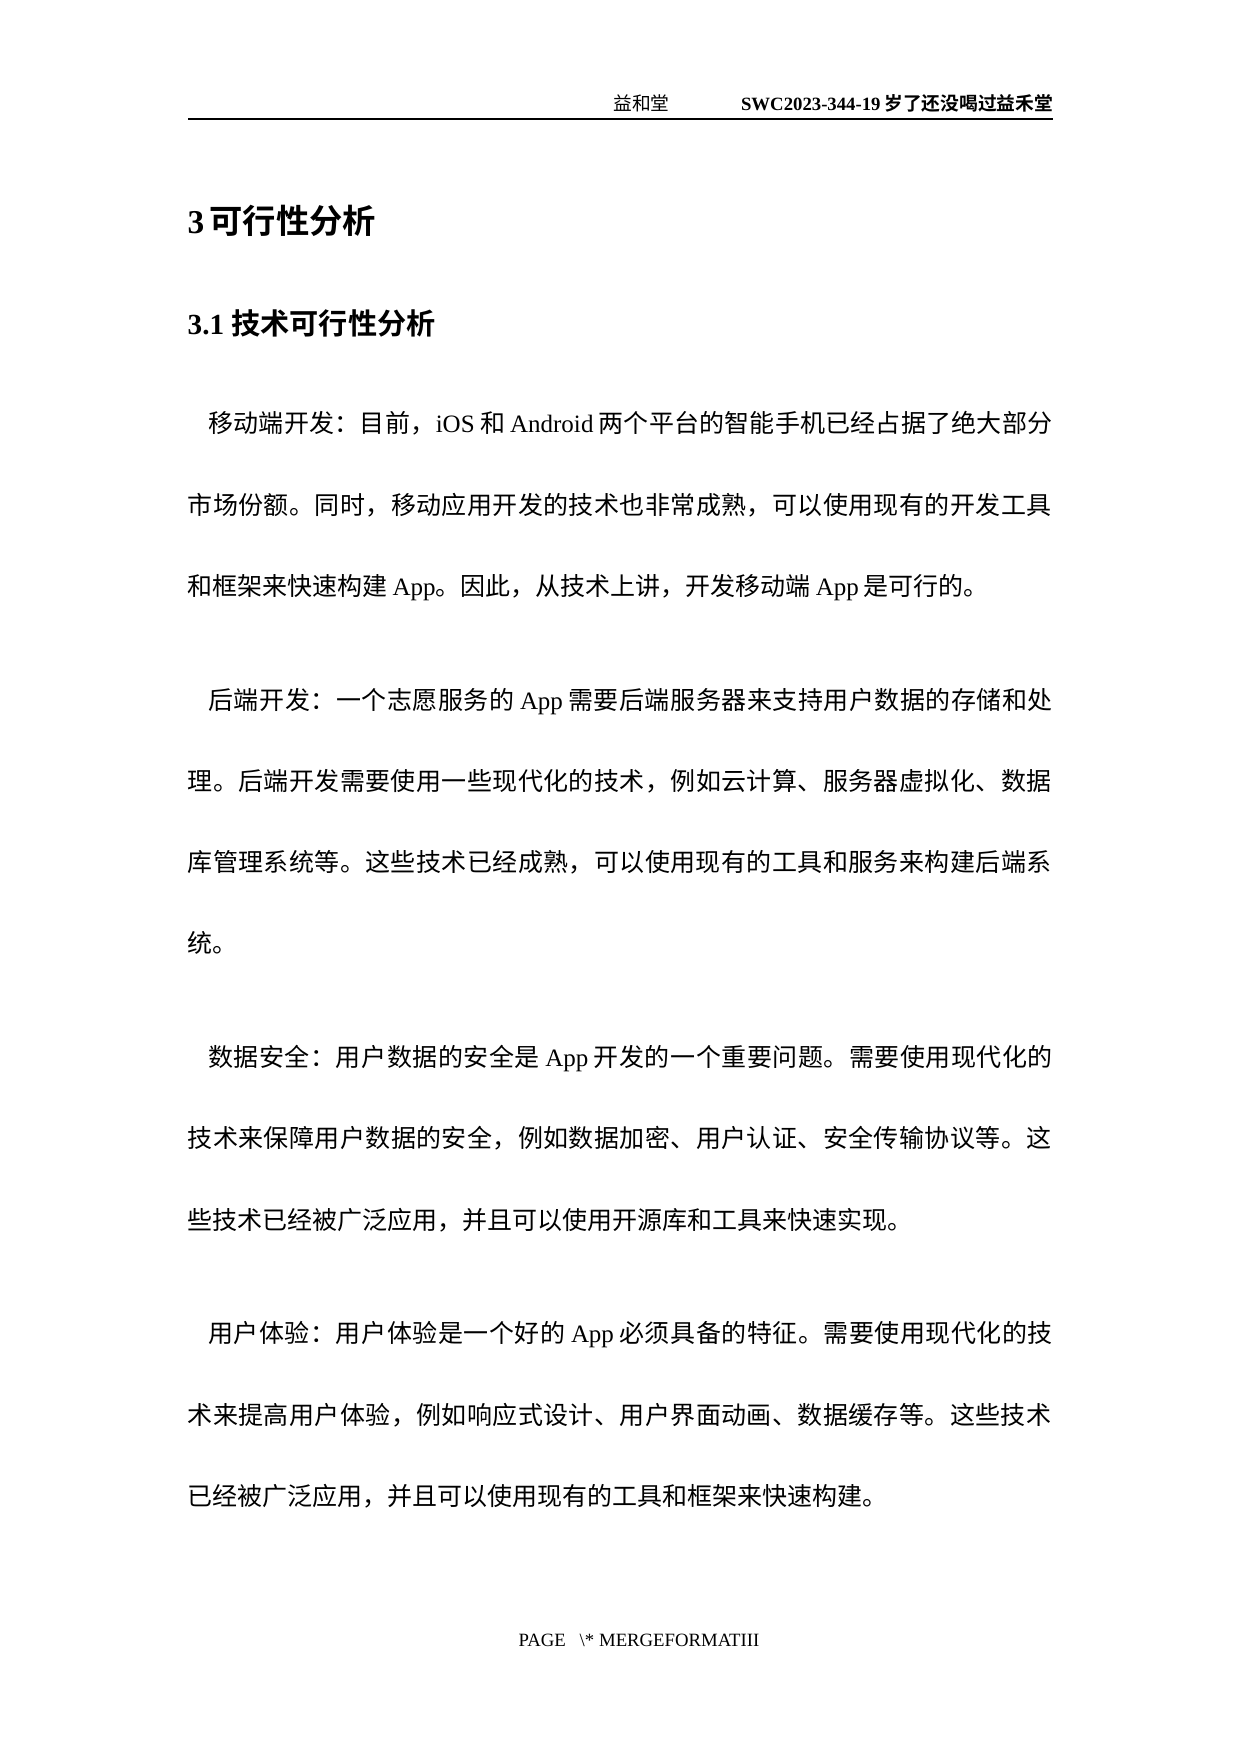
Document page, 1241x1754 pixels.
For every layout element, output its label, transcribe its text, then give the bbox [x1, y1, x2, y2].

subtitle 可行性分析 [187, 187, 1053, 252]
text 数据安全：用户数据的安全是App开发的一个重要问题。需要使用现代化的技术来保障用户数据的安全，例如数据加密、用户认证、安全传输协议等。这些技术已经被广泛应用，并且可以使用开源库和工具来快速实现。 [187, 1023, 1053, 1251]
text 后端开发：一个志愿服务的App需要后端服务器来支持用户数据的存储和处理。后端开发需要使用一些现代化的技术，例如云计算、服务器虚拟化、数据库管理系统等。这些技术已经成熟，可以使用现有的工具和服务来构建后端系统。 [187, 666, 1053, 974]
text 用户体验：用户体验是一个好的App必须具备的特征。需要使用现代化的技术来提高用户体验，例如响应式设计、用户界面动画、数据缓存等。这些技术已经被广泛应用，并且可以使用现有的工具和框架来快速构建。 [187, 1299, 1053, 1527]
subtitle 技术可行性分析 [187, 289, 1053, 354]
text 移动端开发：目前，iOS和Android两个平台的智能手机已经占据了绝大部分市场份额。同时，移动应用开发的技术也非常成熟，可以使用现有的开发工具和框架来快速构建App。因此，从技术上讲，开发移动端App是可行的。 [187, 389, 1053, 617]
